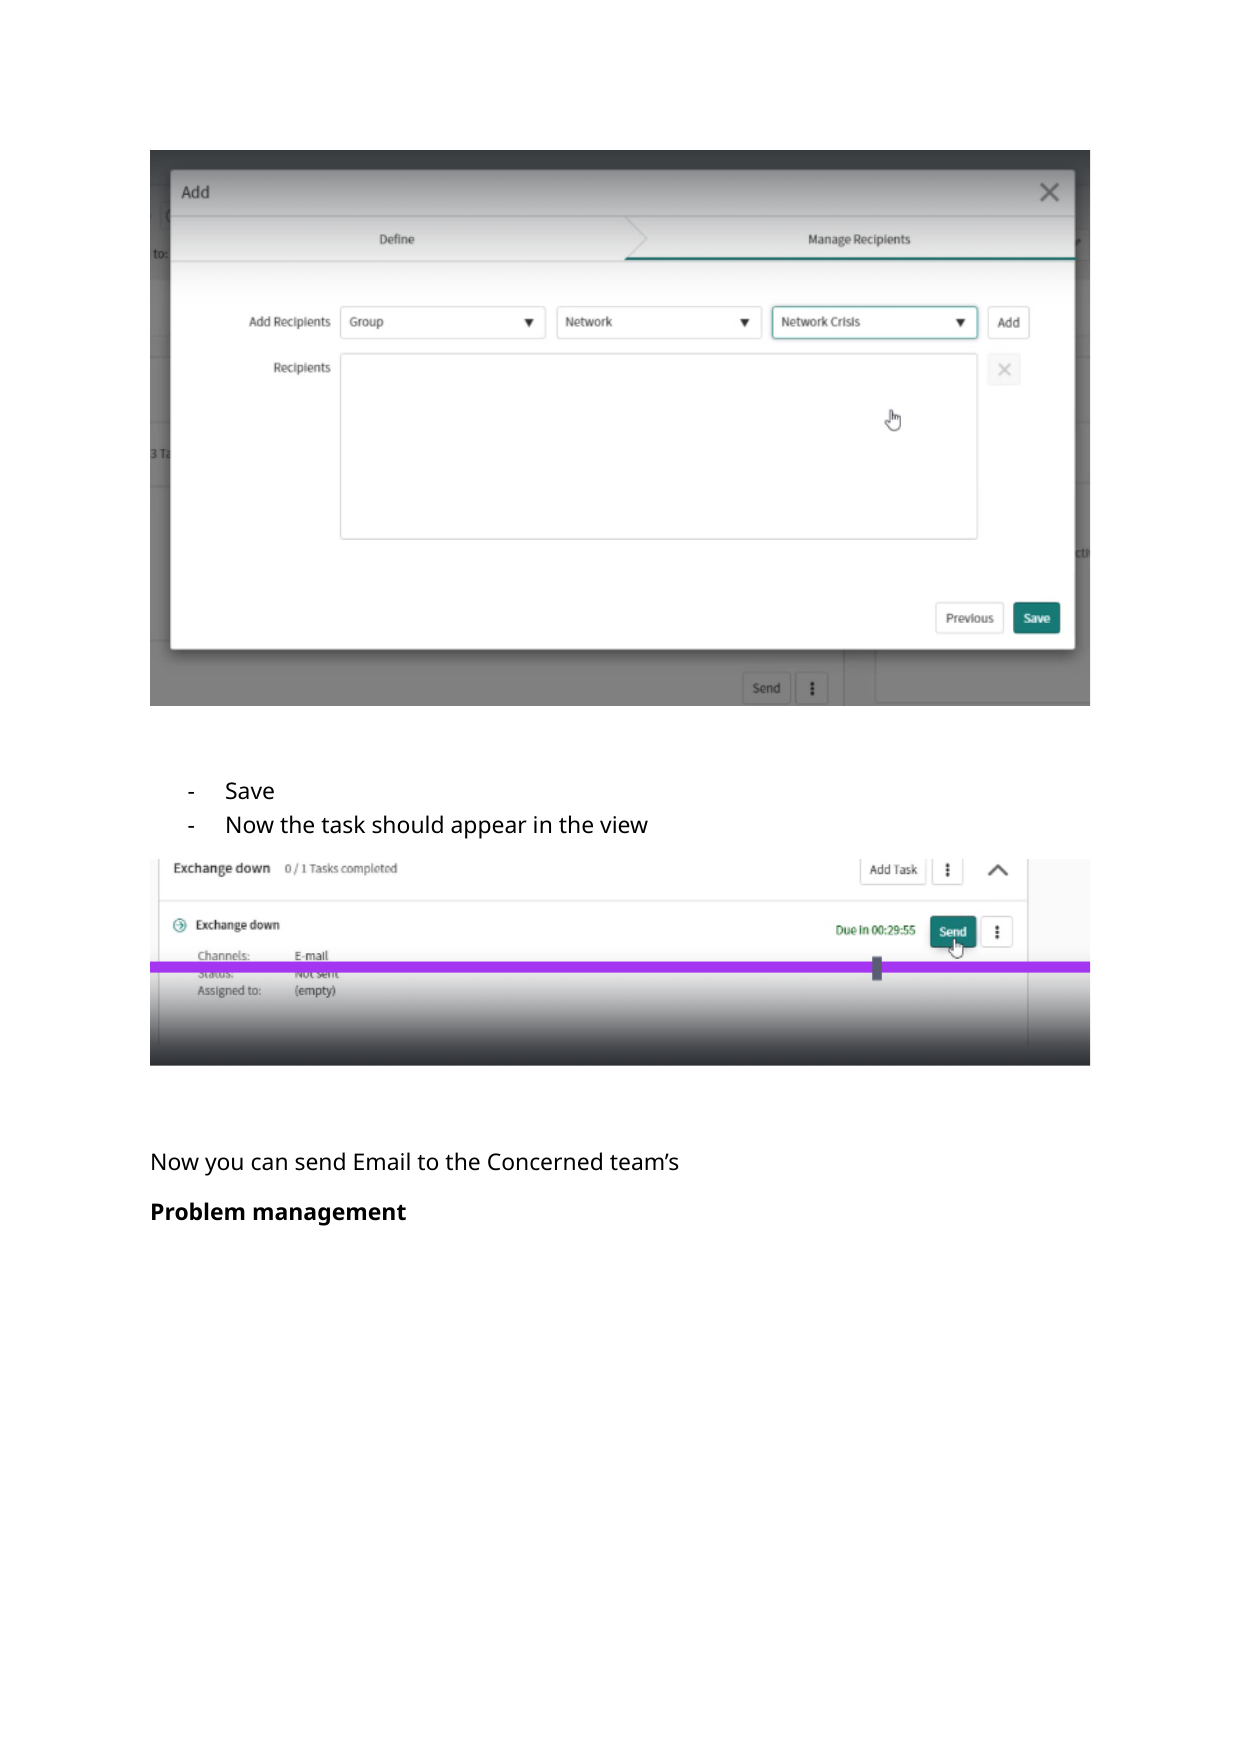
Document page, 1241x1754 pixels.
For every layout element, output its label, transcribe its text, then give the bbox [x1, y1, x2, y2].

picture [150, 859, 1091, 1077]
list Now the task should appear in the view [187, 809, 1090, 840]
picture [150, 150, 1091, 706]
text Now you can send Email to the Concerned team’s [150, 1146, 1090, 1177]
list Save [187, 775, 1090, 806]
text Problem management [150, 1196, 1090, 1227]
